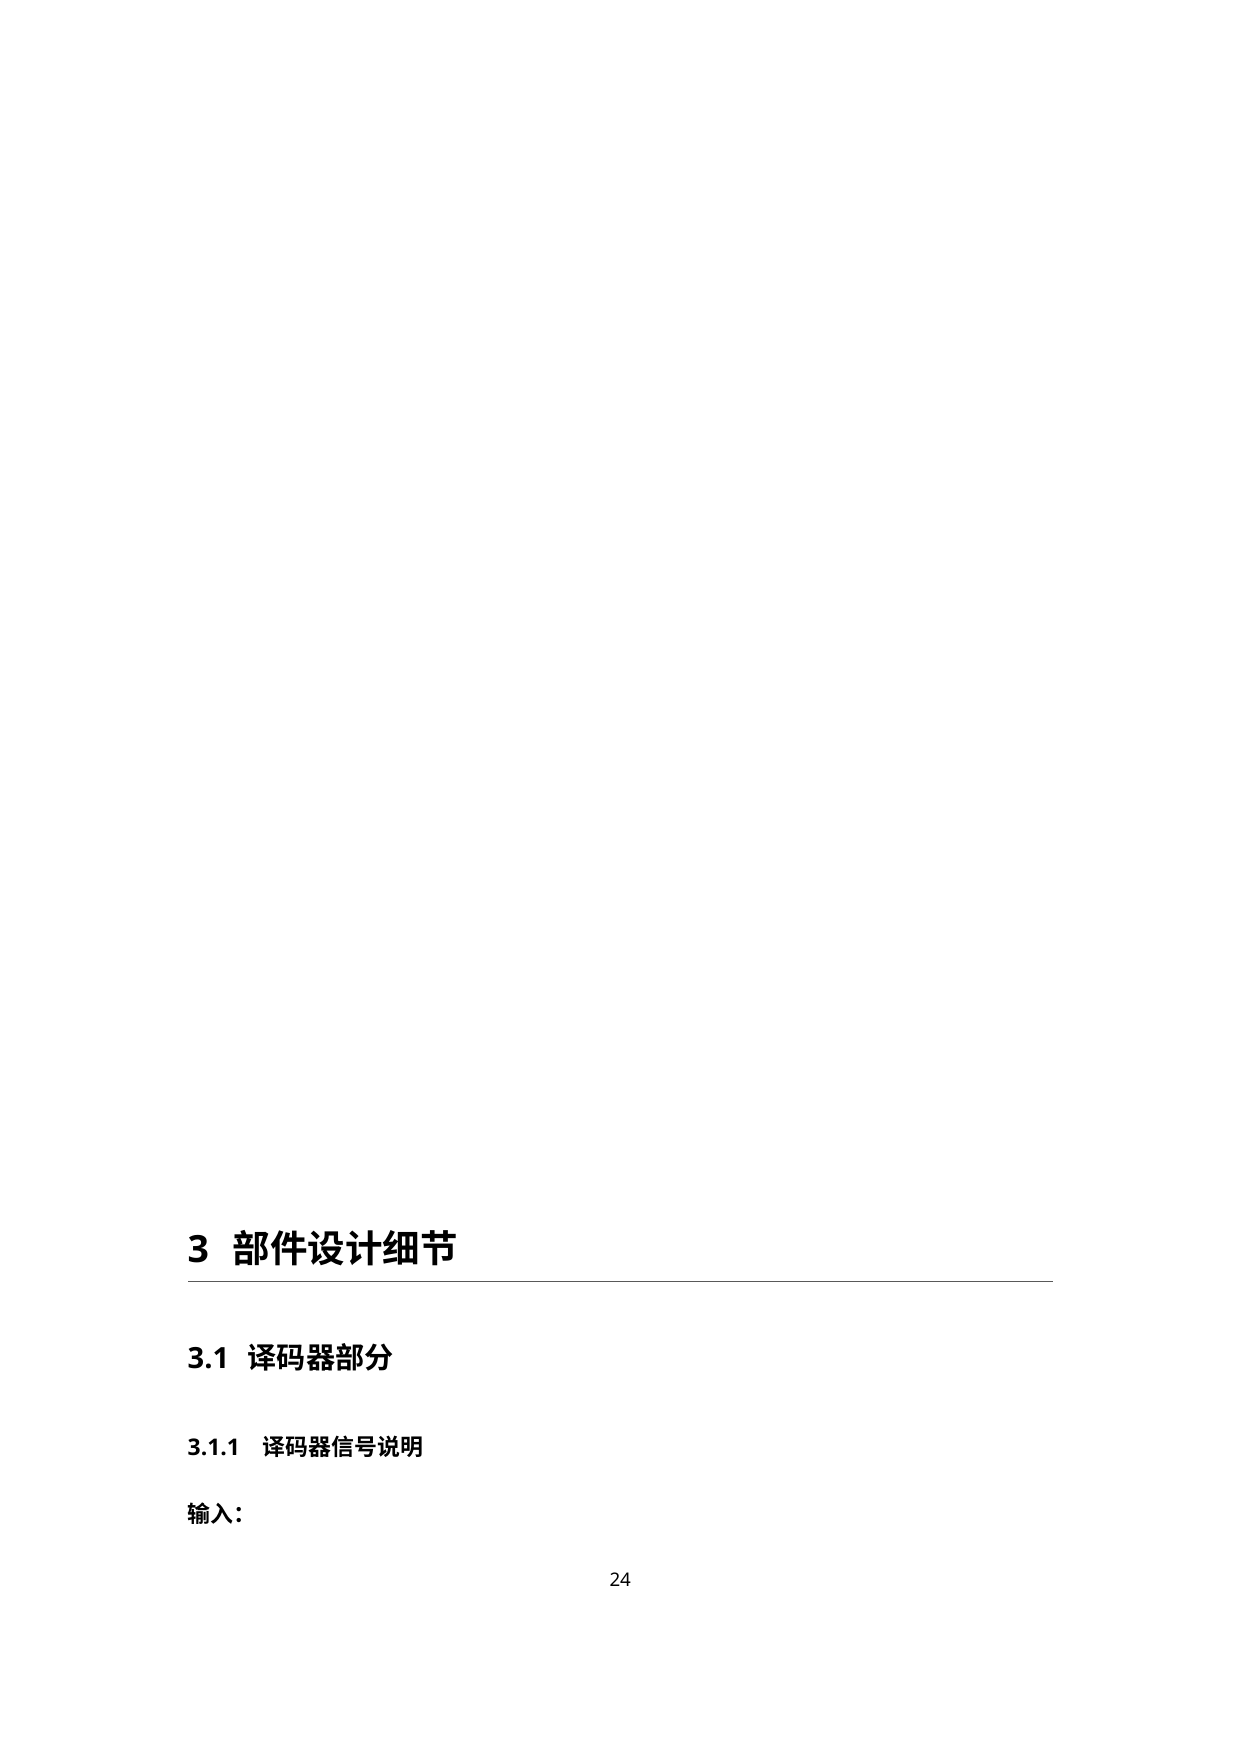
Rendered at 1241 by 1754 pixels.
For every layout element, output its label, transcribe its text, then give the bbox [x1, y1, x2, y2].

subtitle 译码器部分 [187, 1323, 1053, 1388]
text 输入： [187, 1480, 1053, 1545]
subtitle 部件设计细节 [187, 1213, 1053, 1282]
subtitle 译码器信号说明 [187, 1413, 1053, 1478]
